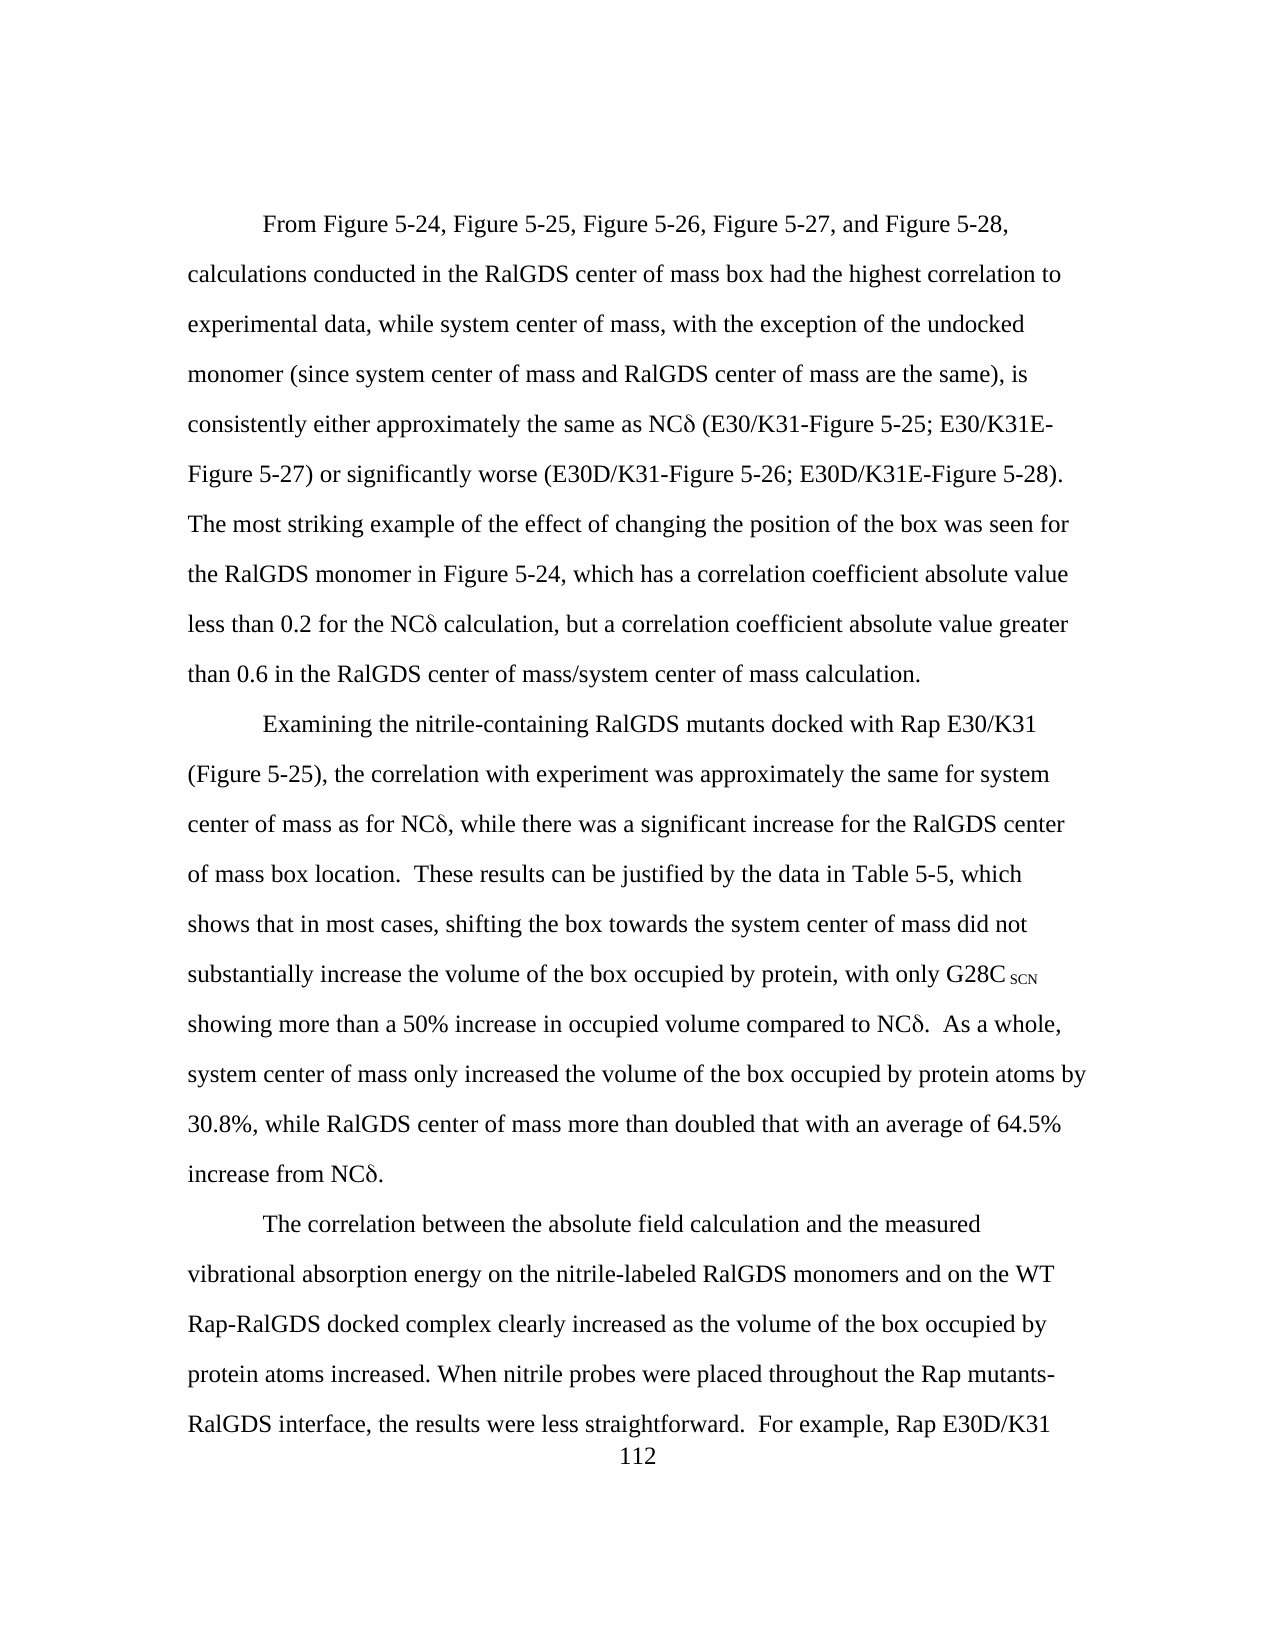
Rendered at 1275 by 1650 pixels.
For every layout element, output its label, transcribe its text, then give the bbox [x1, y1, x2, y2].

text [187, 1187, 1087, 1437]
